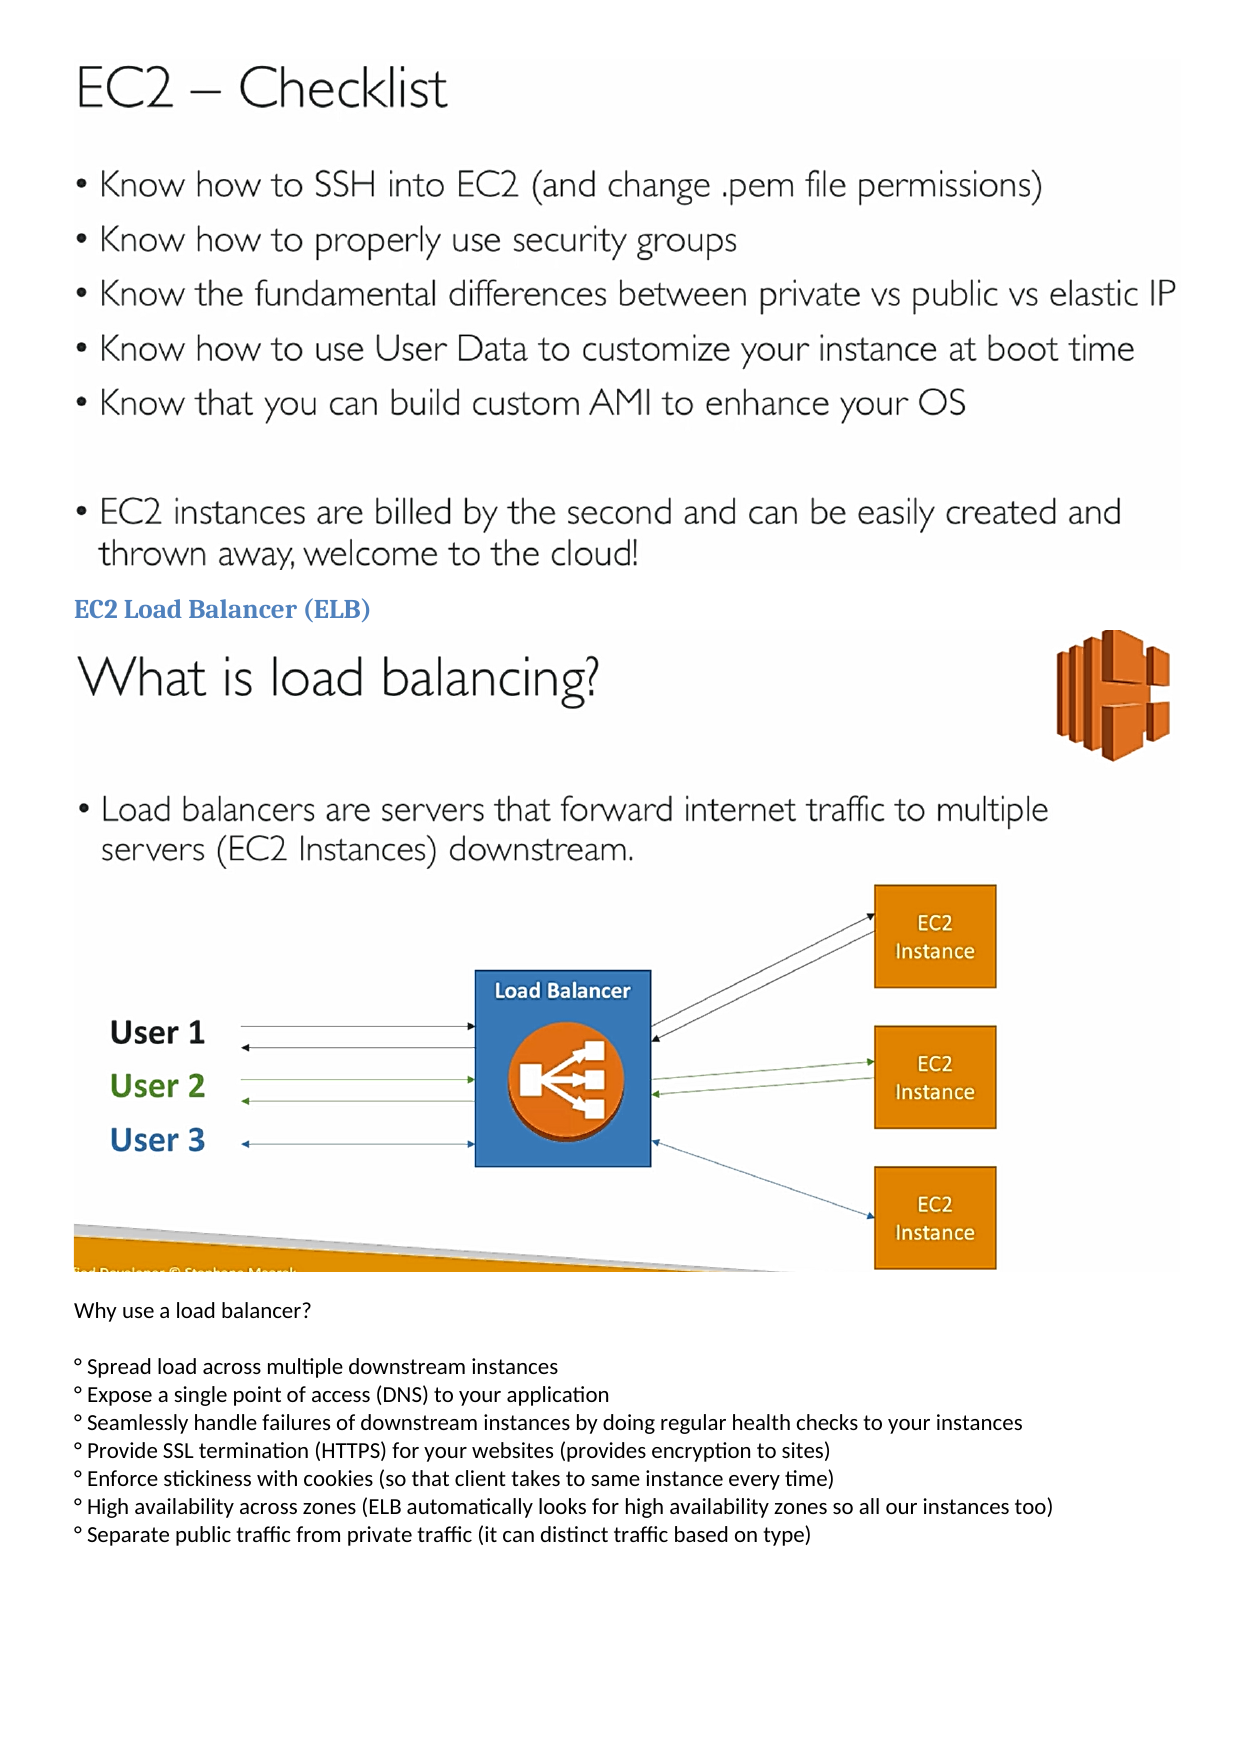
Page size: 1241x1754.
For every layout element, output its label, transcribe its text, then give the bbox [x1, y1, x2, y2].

subtitle EC2 Load Balancer (ELB) [74, 594, 1181, 625]
text ° High availability across zones (ELB automatically looks for high availability zones so all our instances too) [74, 1492, 1181, 1520]
text Why use a load balancer? [74, 1296, 1181, 1324]
picture [73, 59, 1182, 570]
text ° Expose a single point of access (DNS) to your application [74, 1380, 1181, 1408]
text ° Separate public traffic from private traffic (it can distinct traffic based on type) [74, 1520, 1181, 1548]
text ° Seamlessly handle failures of downstream instances by doing regular health checks to your instances [74, 1408, 1181, 1436]
text ° Enforce stickiness with cookies (so that client takes to same instance every time) [74, 1464, 1181, 1492]
text ° Provide SSL termination (HTTPS) for your websites (provides encryption to sites) [74, 1436, 1181, 1464]
picture [73, 630, 1180, 1272]
text ° Spread load across multiple downstream instances [74, 1352, 1181, 1380]
